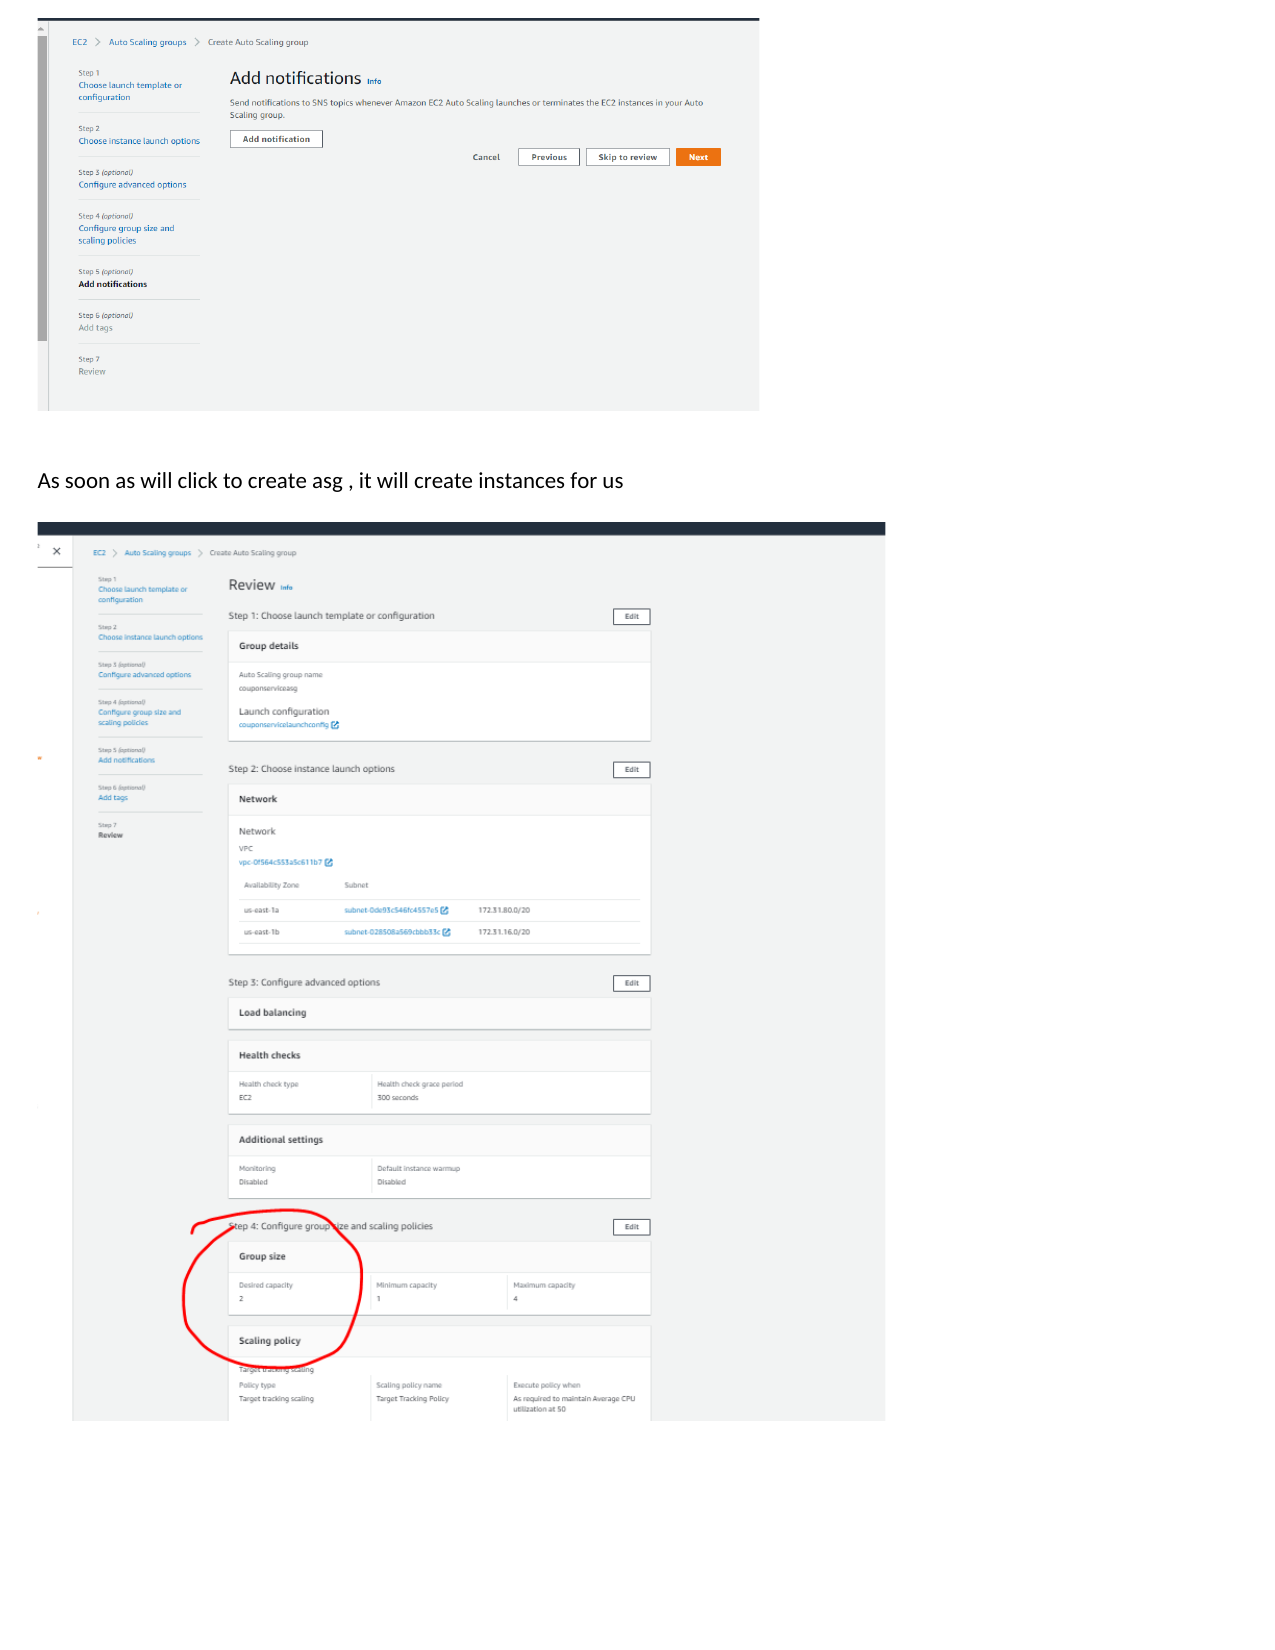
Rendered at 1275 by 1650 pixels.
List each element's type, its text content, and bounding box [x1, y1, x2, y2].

picture [37, 18, 760, 411]
text As soon as will click to create asg , it will create instances for us [37, 466, 1256, 494]
picture [37, 522, 886, 1421]
